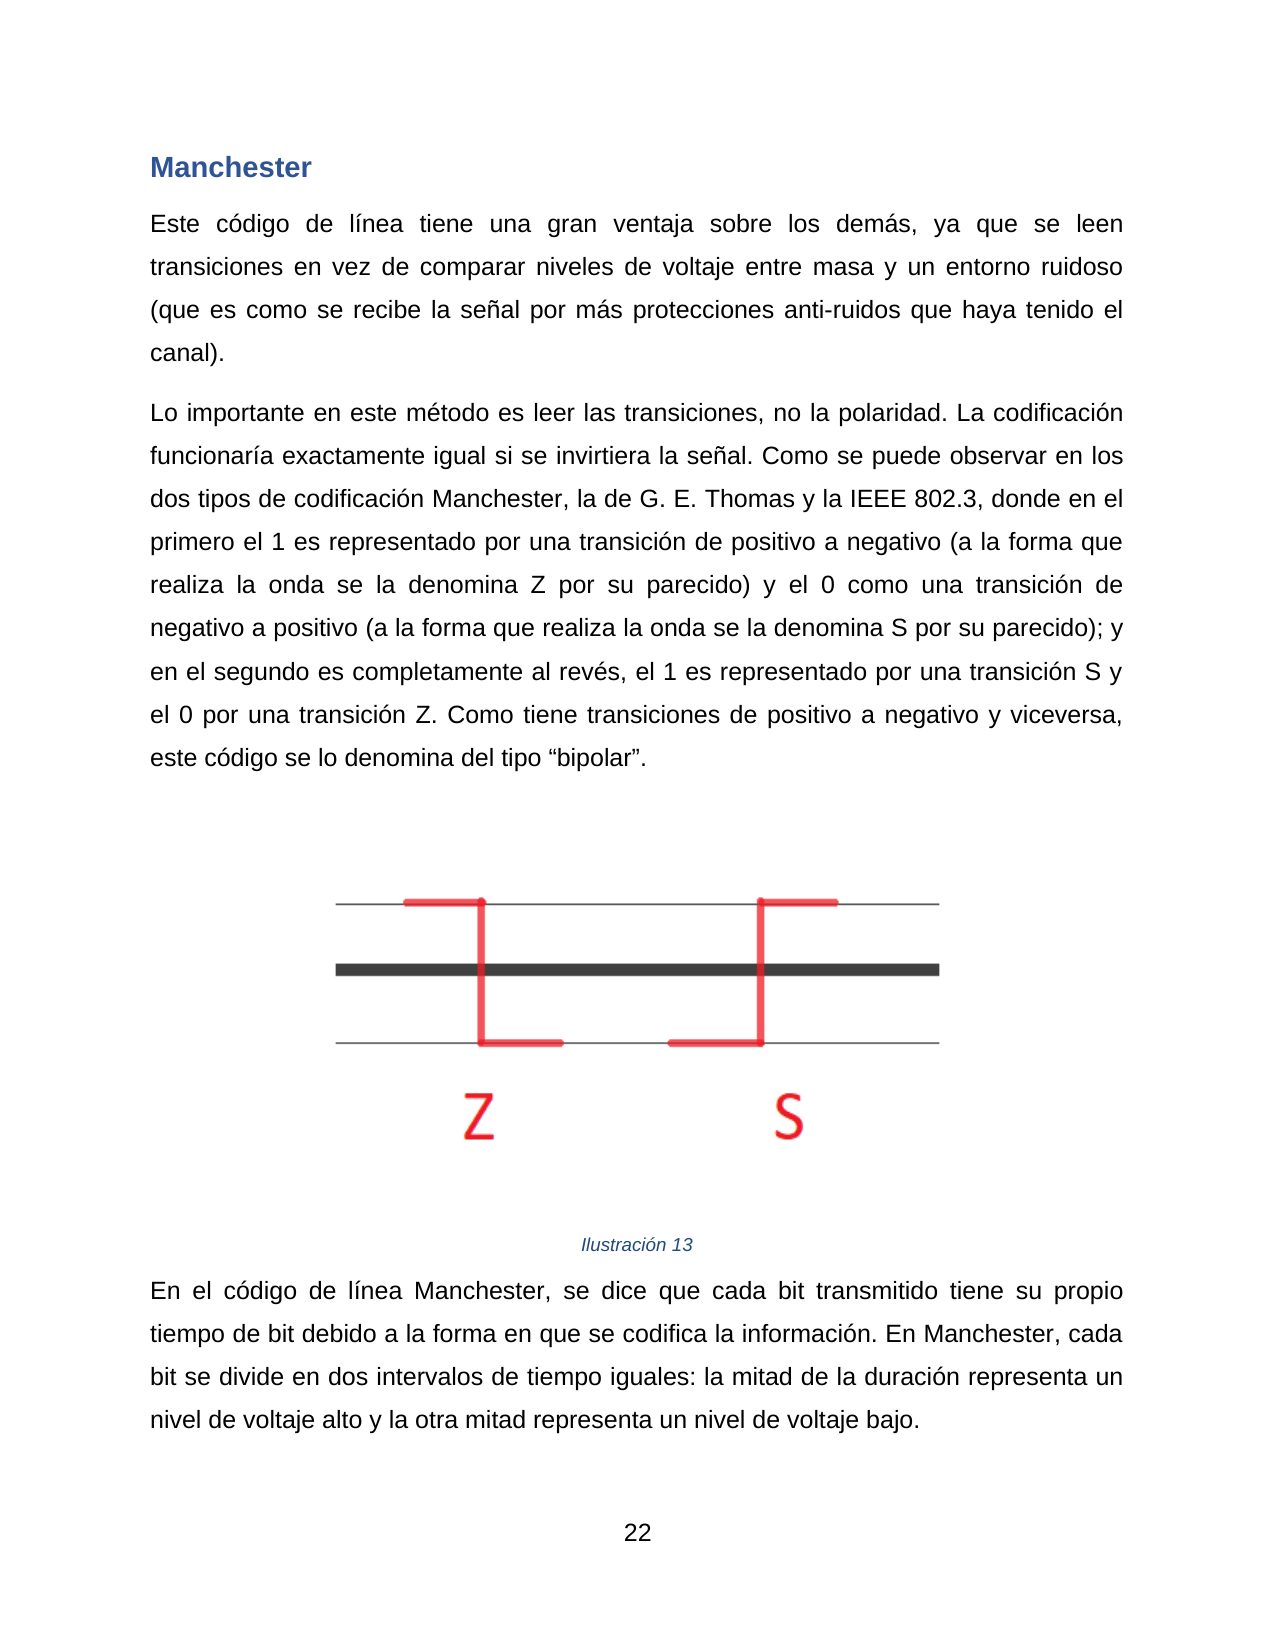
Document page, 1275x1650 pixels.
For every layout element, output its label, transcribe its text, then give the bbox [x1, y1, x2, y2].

text En el código de línea Manchester, se dice que cada bit transmitido tiene su propio tiempo de bit debido a la forma en que se codifica la información. En Manchester, cada bit se divide en dos intervalos de tiempo iguales: la mitad de la duración representa un nivel de voltaje alto y la otra mitad representa un nivel de voltaje bajo. [150, 1276, 1125, 1434]
text Lo importante en este método es leer las transiciones, no la polaridad. La codificación funcionaría exactamente igual si se invirtiera la señal. Como se puede observar en los dos tipos de codificación Manchester, la de G. E. Thomas y la IEEE 802.3, donde en el primero el 1 es representado por una transición de positivo a negativo (a la forma que realiza la onda se la denomina Z por su parecido) y el 0 como una transición de negativo a positivo (a la forma que realiza la onda se la denomina S por su parecido); y en el segundo es completamente al revés, el 1 es representado por una transición S y el 0 por una transición Z. Como tiene transiciones de positivo a negativo y viceversa, este código se lo denomina del tipo “bipolar”. [150, 398, 1125, 772]
text Ilustración 13 [150, 1234, 1125, 1255]
text Este código de línea tiene una gran ventaja sobre los demás, ya que se leen transiciones en vez de comparar niveles de voltaje entre masa y un entorno ruidoso (que es como se recibe la señal por más protecciones anti-ruidos que haya tenido el canal). [150, 209, 1125, 367]
subtitle Manchester [150, 150, 1125, 183]
picture [335, 802, 940, 1203]
